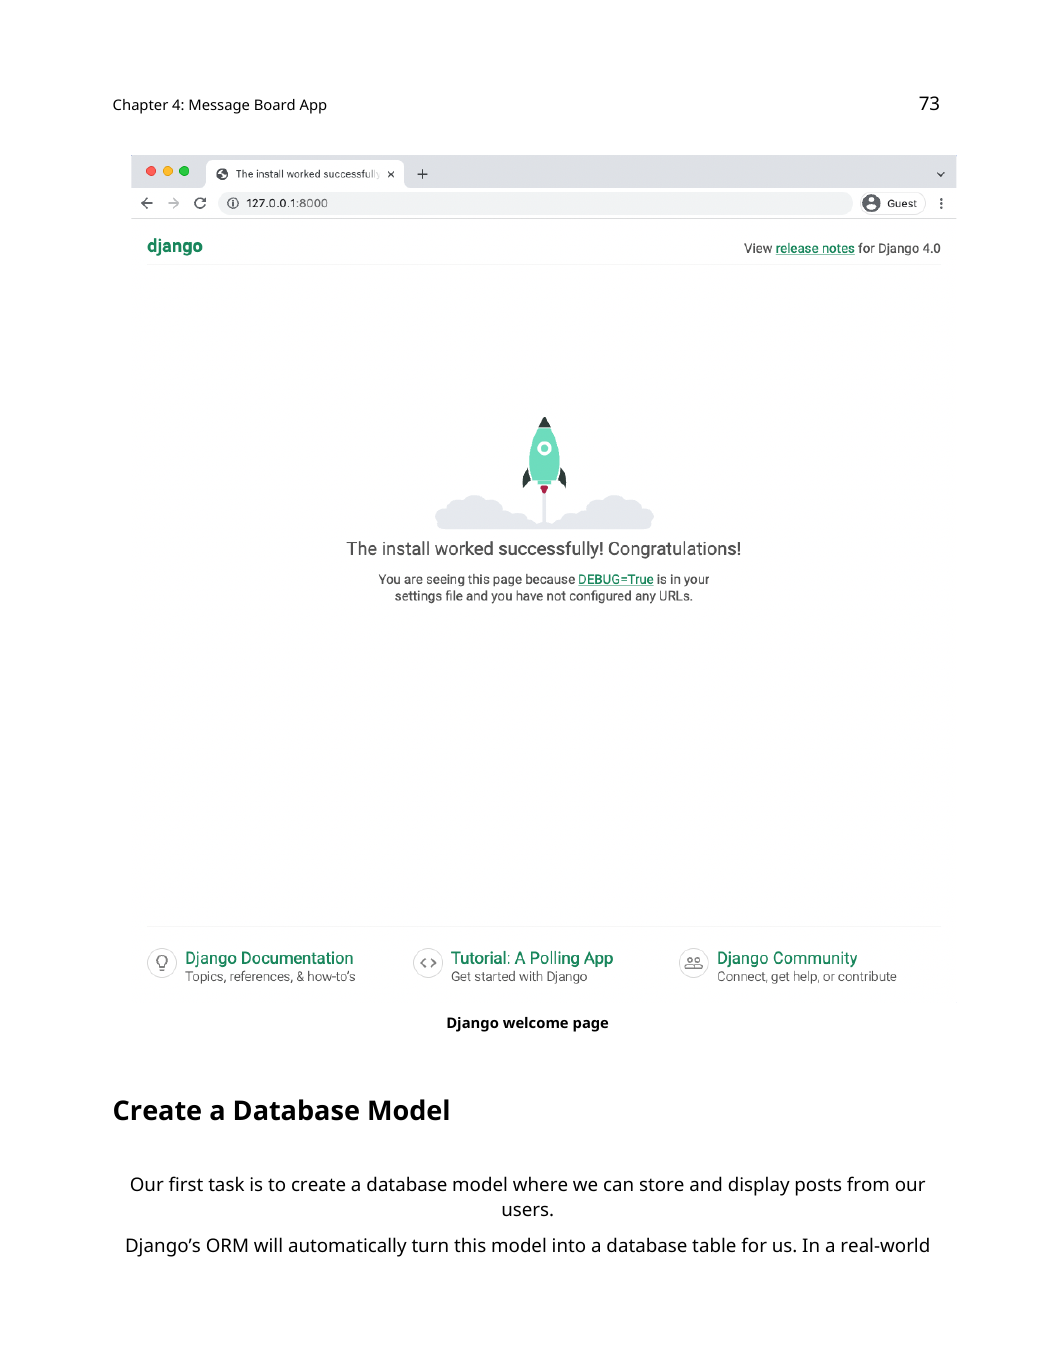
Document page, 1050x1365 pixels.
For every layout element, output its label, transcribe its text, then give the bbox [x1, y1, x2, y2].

text Create a Database Model [112, 1091, 943, 1128]
text Django welcome page [112, 1012, 943, 1032]
text Our first task is to create a database model where we can store and display posts from our users. [112, 1171, 943, 1222]
text Django’s ORM will automatically turn this model into a database table for us. In a real-world [112, 1233, 943, 1258]
picture [131, 155, 957, 1003]
text Chapter 4: Message Board App 73 [112, 90, 943, 115]
